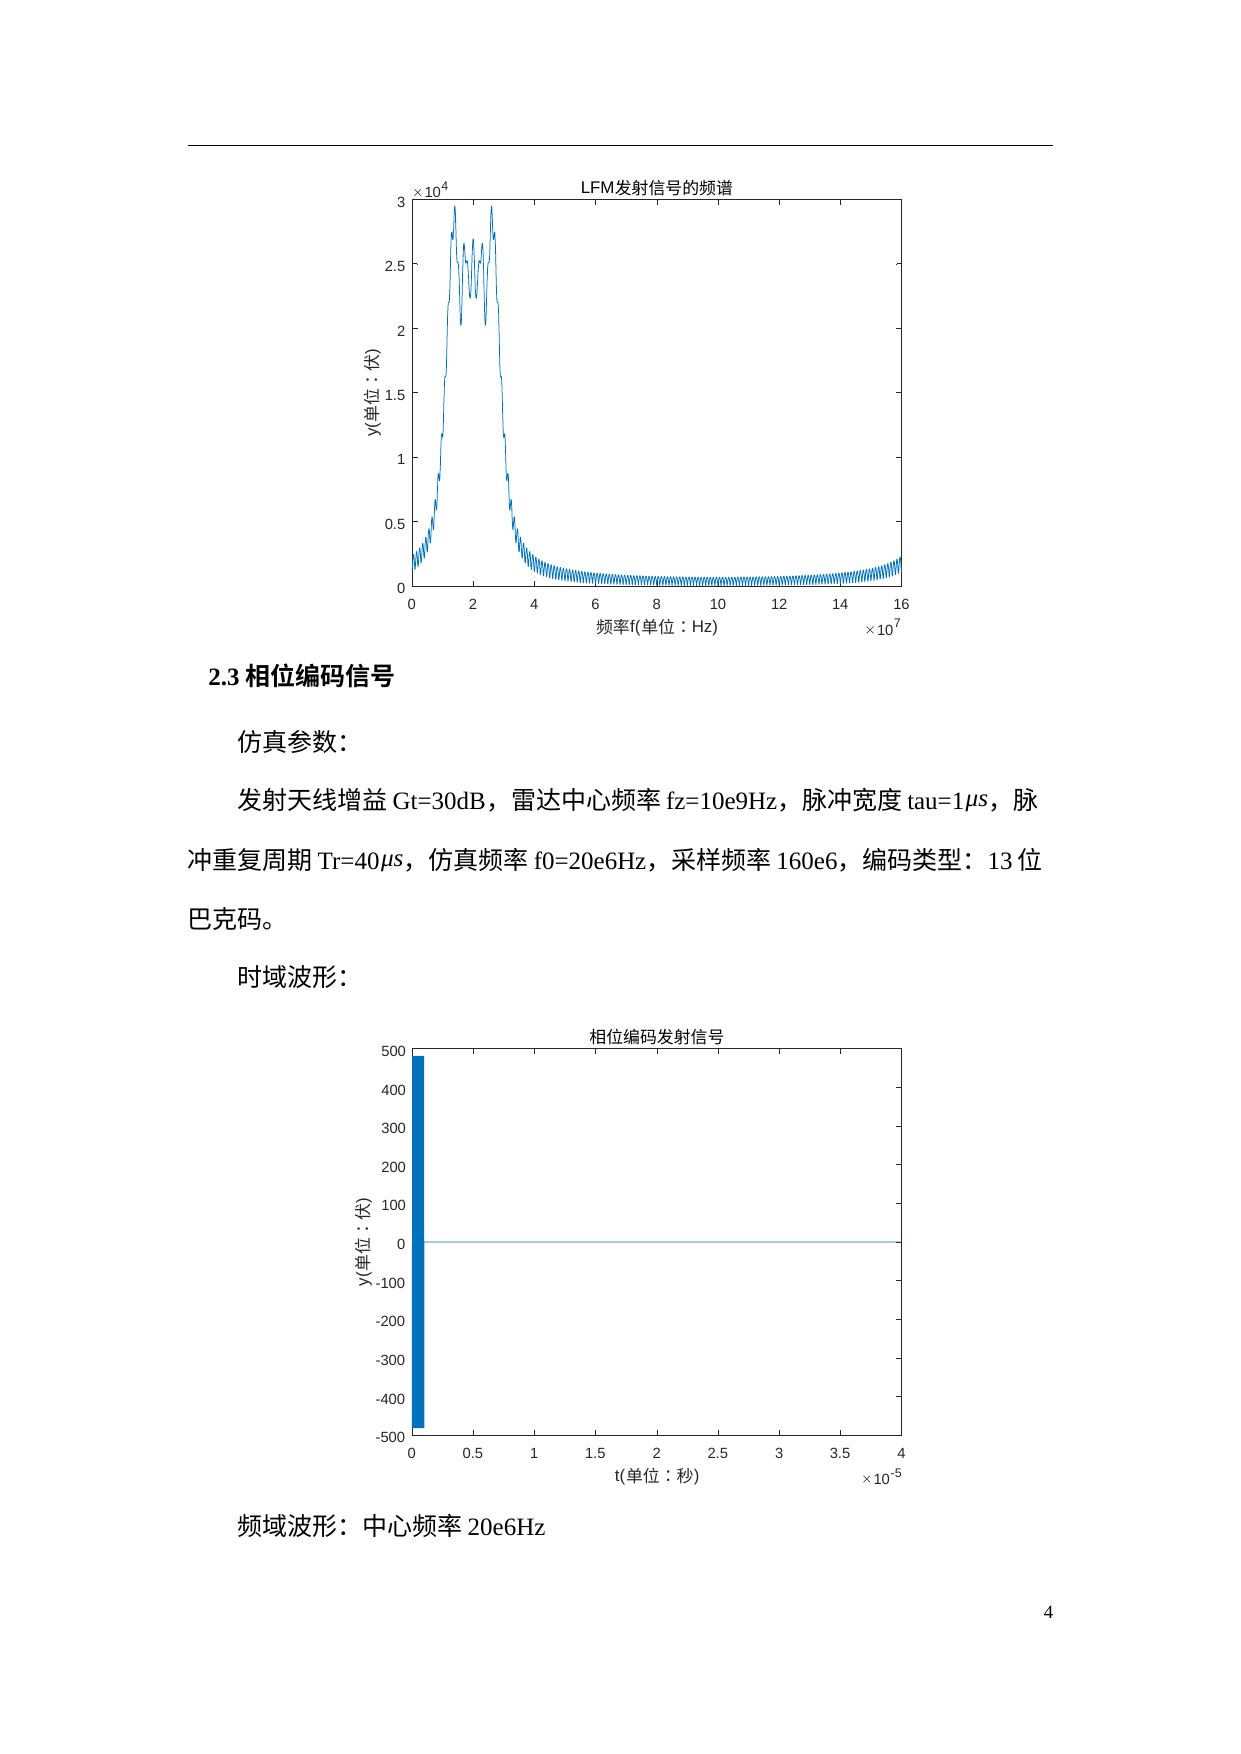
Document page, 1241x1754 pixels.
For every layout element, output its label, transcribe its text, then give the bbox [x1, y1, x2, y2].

subtitle 2.3 相位编码信号 [187, 655, 1053, 695]
text 时域波形： [187, 956, 1053, 996]
text 频域波形：中心频率20e6Hz [187, 1504, 1053, 1544]
text 发射天线增益Gt=30dB，雷达中心频率fz=10e9Hz，脉冲宽度tau=1，脉冲重复周期Tr=40，仿真频率f0=20e6Hz，采样频率160e6，编码类型：13位巴克码。 [187, 779, 1053, 938]
text 仿真参数： [187, 721, 1053, 761]
